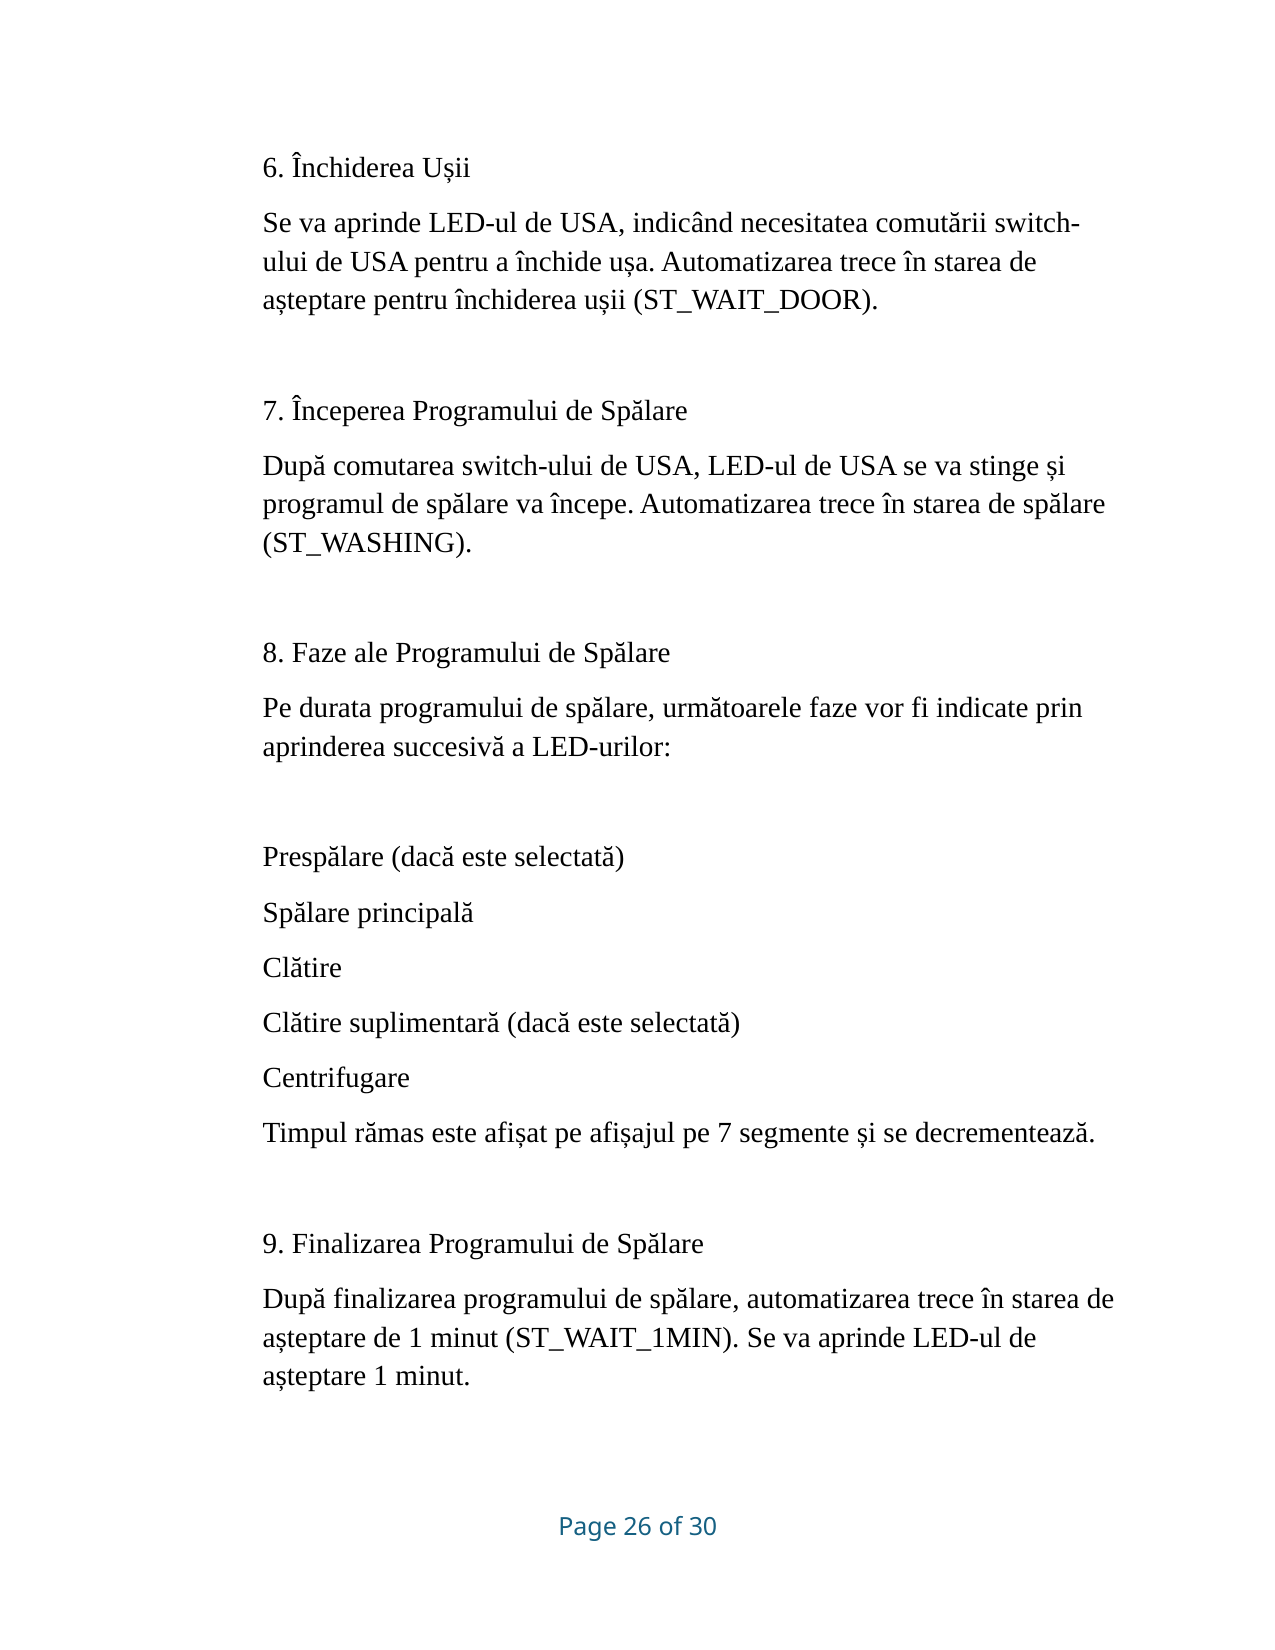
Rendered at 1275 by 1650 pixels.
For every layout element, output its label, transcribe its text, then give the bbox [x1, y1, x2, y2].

text Centrifugare [262, 1060, 1125, 1094]
text Se va aprinde LED-ul de USA, indicând necesitatea comutării switch-ului de USA pentru a închide ușa. Automatizarea trece în starea de așteptare pentru închiderea ușii (ST_WAIT_DOOR). [262, 205, 1125, 316]
text Clătire [262, 950, 1125, 983]
text 6. Închiderea Ușii [262, 150, 1125, 183]
text Clătire suplimentară (dacă este selectată) [262, 1005, 1125, 1039]
text 8. Faze ale Programului de Spălare [262, 635, 1125, 669]
text 7. Începerea Programului de Spălare [262, 393, 1125, 426]
text Pe durata programului de spălare, următoarele faze vor fi indicate prin aprinderea succesivă a LED-urilor: [262, 691, 1125, 763]
text Spălare principală [262, 895, 1125, 928]
text După finalizarea programului de spălare, automatizarea trece în starea de așteptare de 1 minut (ST_WAIT_1MIN). Se va aprinde LED-ul de așteptare 1 minut. [262, 1281, 1125, 1392]
text Prespălare (dacă este selectată) [262, 839, 1125, 873]
text 9. Finalizarea Programului de Spălare [262, 1226, 1125, 1259]
text Timpul rămas este afișat pe afișajul pe 7 segmente și se decrementează. [262, 1116, 1125, 1149]
text După comutarea switch-ului de USA, LED-ul de USA se va stinge și programul de spălare va începe. Automatizarea trece în starea de spălare (ST_WASHING). [262, 448, 1125, 558]
